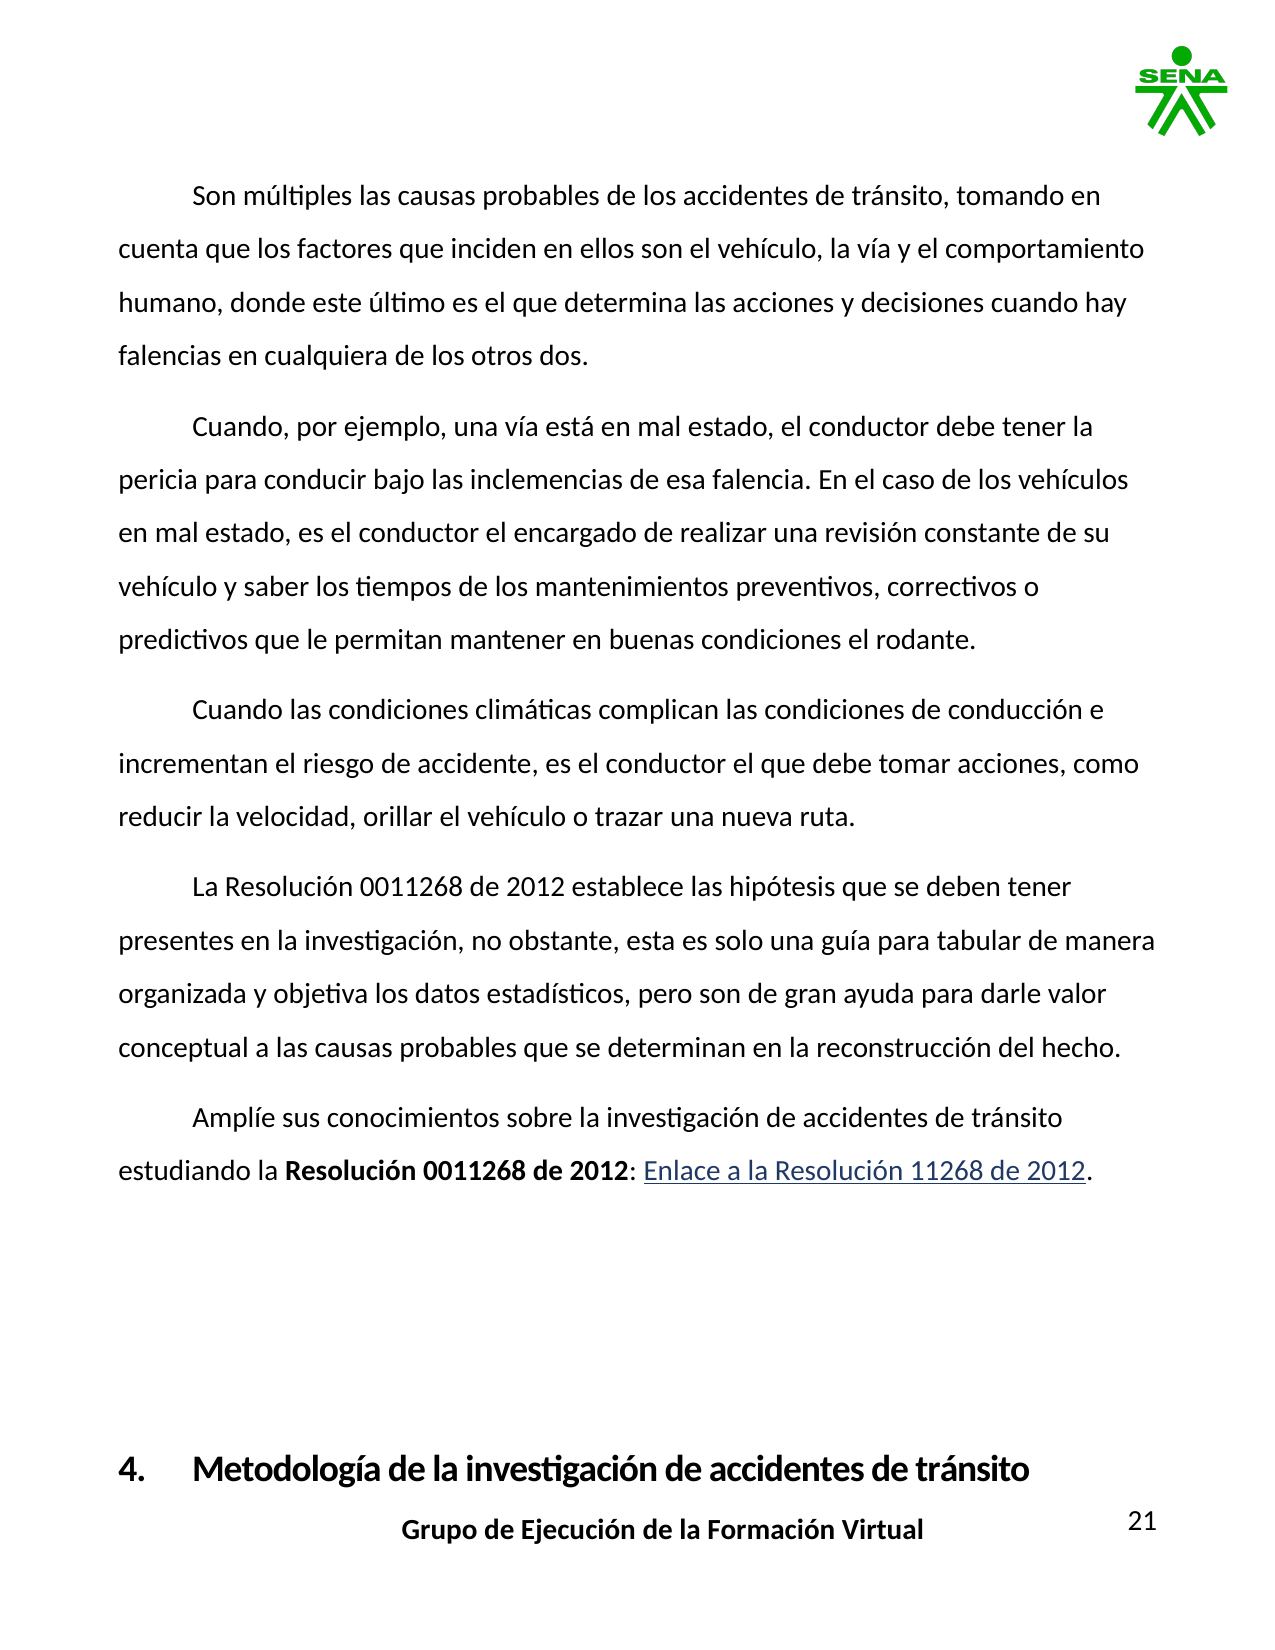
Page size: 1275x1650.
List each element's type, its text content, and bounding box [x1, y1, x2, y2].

text Amplíe sus conocimientos sobre la investigación de accidentes de tránsito estudiando la Resolución 0011268 de 2012: Enlace a la Resolución 11268 de 2012. [118, 1099, 1157, 1188]
text Son múltiples las causas probables de los accidentes de tránsito, tomando en cuenta que los factores que inciden en ellos son el vehículo, la vía y el comportamiento humano, donde este último es el que determina las acciones y decisiones cuando hay falencias en cualquiera de los otros dos. [118, 177, 1157, 373]
text Cuando las condiciones climáticas complican las condiciones de conducción e incrementan el riesgo de accidente, es el conductor el que debe tomar acciones, como reducir la velocidad, orillar el vehículo o trazar una nueva ruta. [118, 691, 1157, 834]
subtitle Metodología de la investigación de accidentes de tránsito [118, 1445, 1157, 1491]
text Cuando, por ejemplo, una vía está en mal estado, el conductor debe tener la pericia para conducir bajo las inclemencias de esa falencia. En el caso de los vehículos en mal estado, es el conductor el encargado de realizar una revisión constante de su vehículo y saber los tiempos de los mantenimientos preventivos, correctivos o predictivos que le permitan mantener en buenas condiciones el rodante. [118, 408, 1157, 657]
picture [1135, 46, 1228, 136]
text La Resolución 0011268 de 2012 establece las hipótesis que se deben tener presentes en la investigación, no obstante, esta es solo una guía para tabular de manera organizada y objetiva los datos estadísticos, pero son de gran ayuda para darle valor conceptual a las causas probables que se determinan en la reconstrucción del hecho. [118, 868, 1157, 1064]
